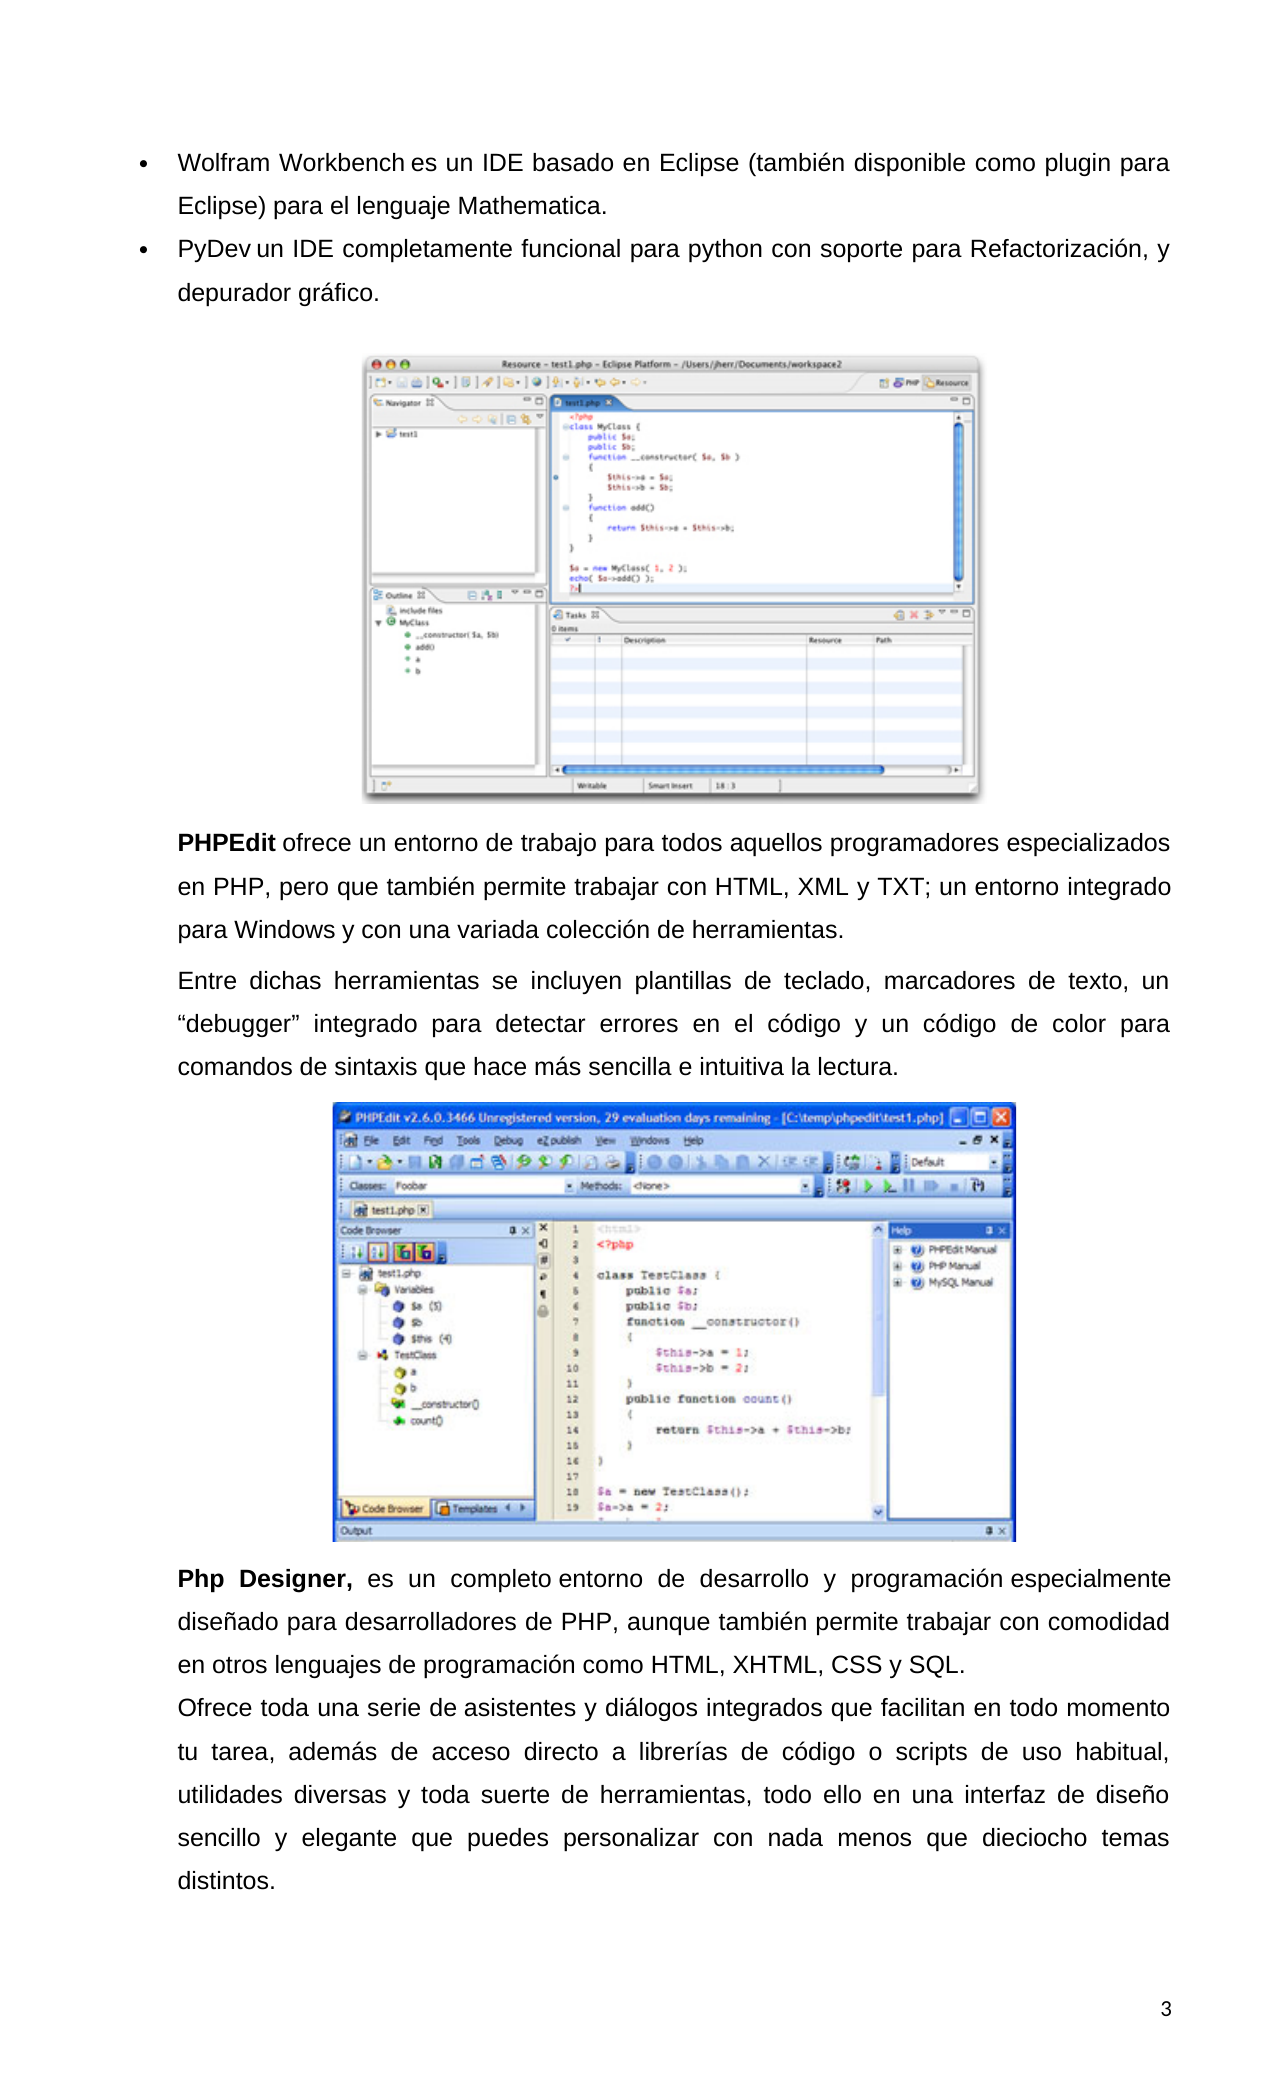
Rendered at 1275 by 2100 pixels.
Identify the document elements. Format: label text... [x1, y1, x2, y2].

list Wolfram Workbench es un IDE basado en Eclipse (también disponible como plugin para Eclipse) para el lenguaje Mathematica. [140, 148, 1172, 220]
text Php Designer, es un completo entorno de desarrollo y programación especialmente diseñado para desarrolladores de PHP, aunque también permite trabajar con comodidad en otros lenguajes de programación como HTML, XHTML, CSS y SQL. [177, 1564, 1172, 1679]
picture [332, 1102, 1017, 1542]
text PHPEdit ofrece un entorno de trabajo para todos aquellos programadores especializados en PHP, pero que también permite trabajar con HTML, XML y TXT; un entorno integrado para Windows y con una variada colección de herramientas. [177, 828, 1172, 943]
text Ofrece toda una serie de asistentes y diálogos integrados que facilitan en todo momento tu tarea, además de acceso directo a librerías de código o scripts de uso habitual, utilidades diversas y toda suerte de herramientas, todo ello en una interfaz de diseño sencillo y elegante que puedes personalizar con nada menos que dieciocho temas distintos. [177, 1693, 1172, 1894]
list PyDev un IDE completamente funcional para python con soporte para Refactorización, y depurador gráfico. [140, 234, 1172, 307]
text Entre dichas herramientas se incluyen plantillas de teclado, marcadores de texto, un “debugger” integrado para detectar errores en el código y un código de color para comandos de sintaxis que hace más sencilla e intuitiva la lectura. [177, 966, 1172, 1081]
picture [361, 353, 988, 804]
